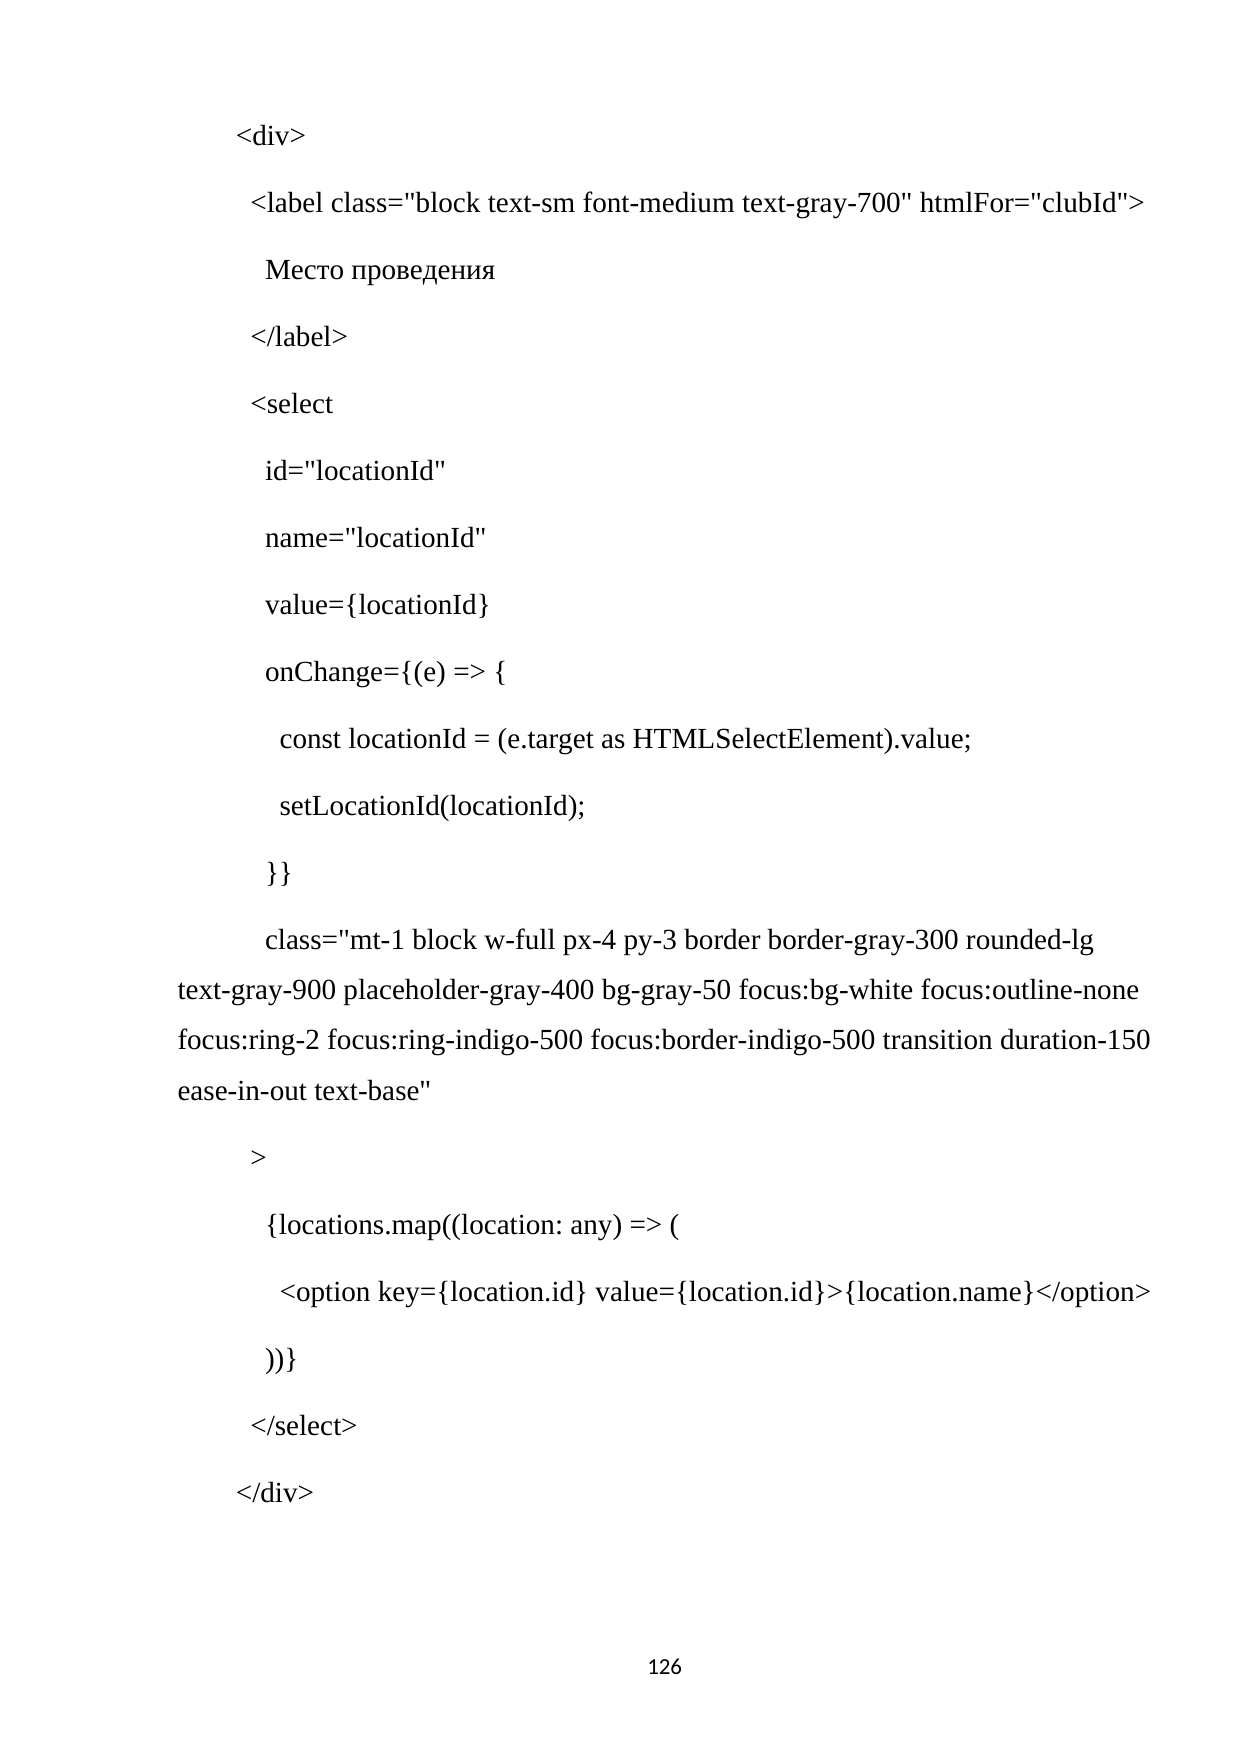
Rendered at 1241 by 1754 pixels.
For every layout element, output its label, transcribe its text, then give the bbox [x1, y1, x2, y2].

text {locations.map((location: any) => ( [177, 1207, 1152, 1240]
text </label> [177, 319, 1152, 353]
text <select [177, 386, 1152, 419]
text const locationId = (e.target as HTMLSelectElement).value; [177, 721, 1152, 754]
text <label class="block text-sm font-medium text-gray-700" htmlFor="clubId"> [177, 185, 1152, 219]
text <option key={location.id} value={location.id}>{location.name}</option> [177, 1274, 1152, 1307]
text id="locationId" [177, 453, 1152, 487]
text ))} [177, 1341, 1152, 1374]
text value={locationId} [177, 587, 1152, 621]
text </div> [177, 1475, 1152, 1508]
text onChange={(e) => { [177, 654, 1152, 687]
text > [177, 1140, 1152, 1173]
text setLocationId(locationId); [177, 788, 1152, 821]
text class="mt-1 block w-full px-4 py-3 border border-gray-300 rounded-lg text-gray-900 placeholder-gray-400 bg-gray-50 focus:bg-white focus:outline-none focus:ring-2 focus:ring-indigo-500 focus:border-indigo-500 transition duration-150 ease-in-out text-base" [177, 922, 1152, 1106]
text <div> [177, 118, 1152, 152]
text </select> [177, 1408, 1152, 1441]
text name="locationId" [177, 520, 1152, 553]
text Место проведения [177, 252, 1152, 286]
text }} [177, 855, 1152, 888]
